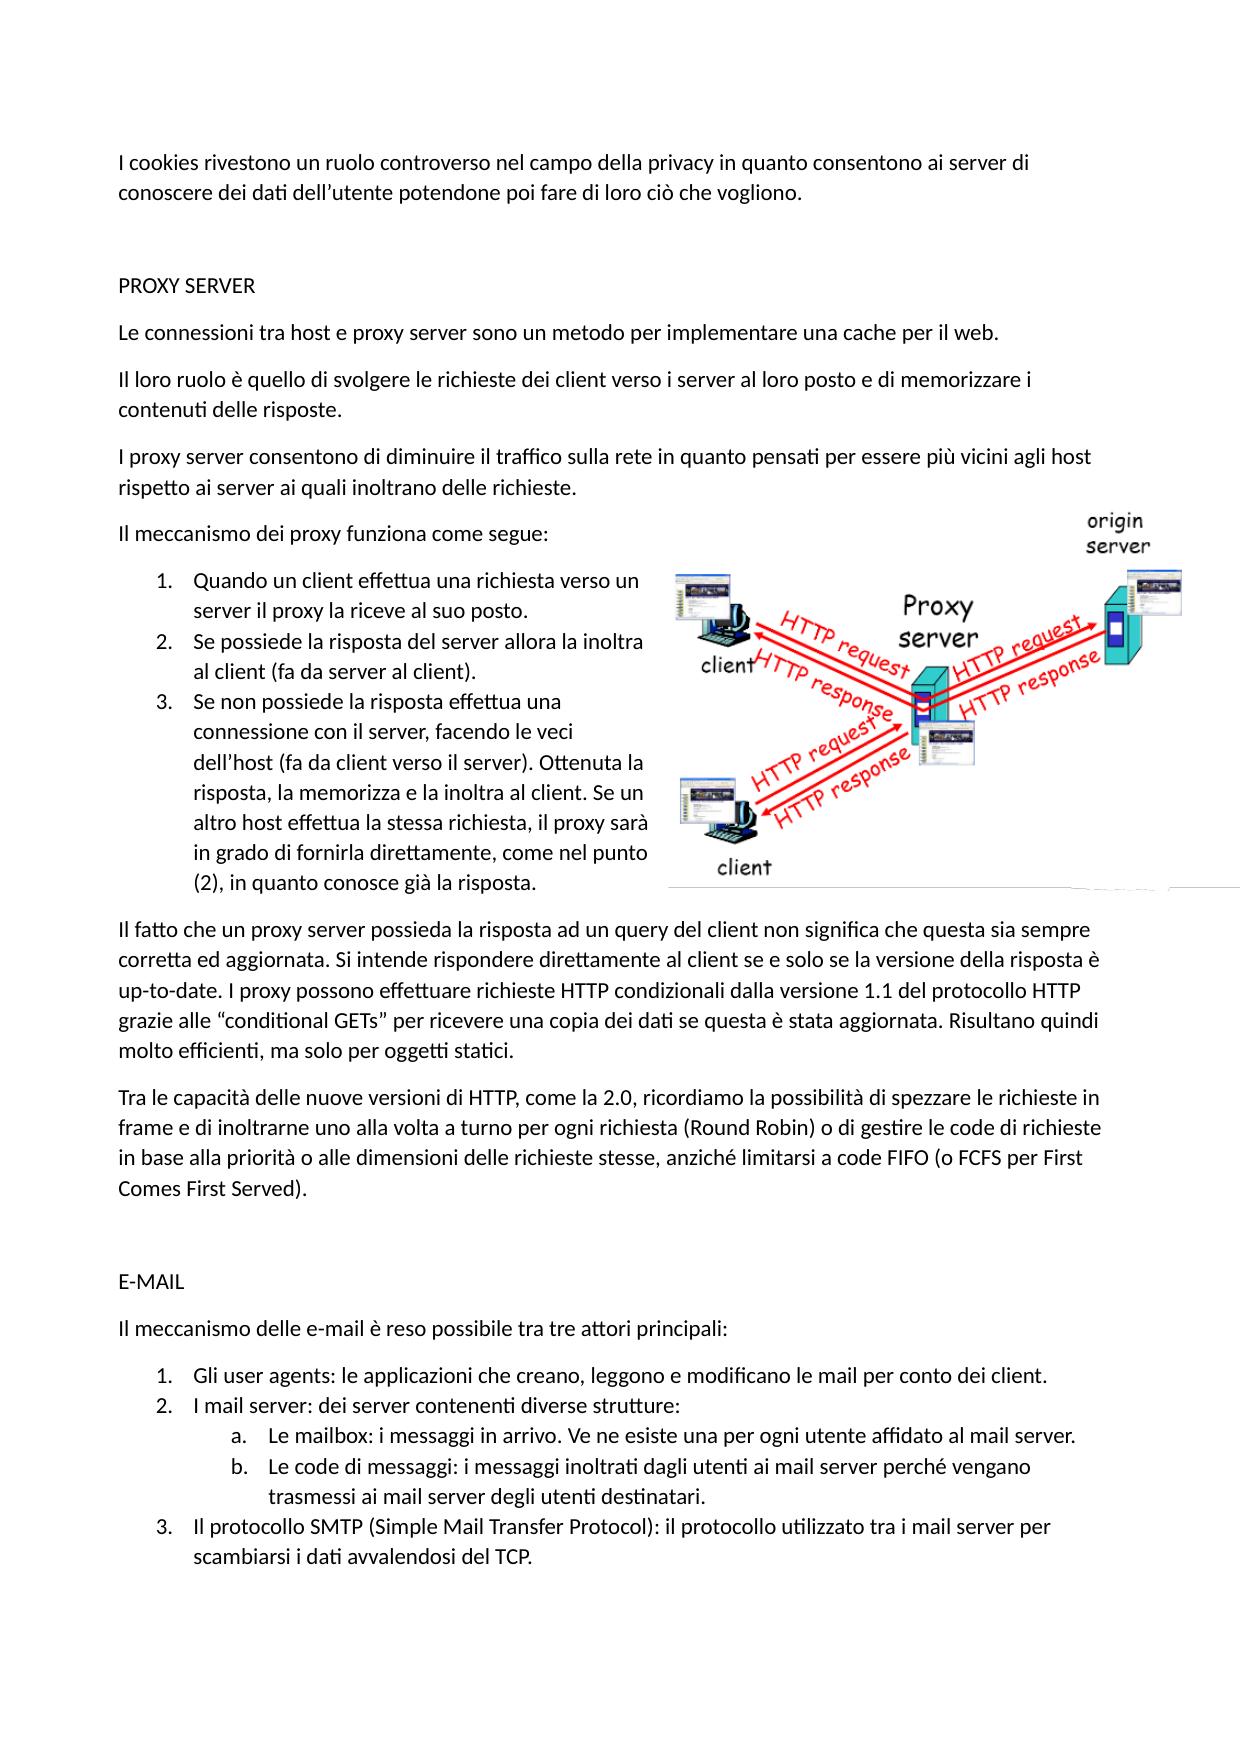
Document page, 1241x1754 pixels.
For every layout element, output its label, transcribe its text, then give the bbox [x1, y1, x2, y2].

text Il meccanismo delle e-mail è reso possibile tra tre attori principali: [118, 1314, 1122, 1342]
text PROXY SERVER [118, 272, 1122, 299]
list Le mailbox: i messaggi in arrivo. Ve ne esiste una per ogni utente affidato al mail server. [231, 1422, 1122, 1449]
text Il fatto che un proxy server possieda la risposta ad un query del client non significa che questa sia sempre corretta ed aggiornata. Si intende rispondere direttamente al client se e solo se la versione della risposta è up-to-date. I proxy possono effettuare richieste HTTP condizionali dalla versione 1.1 del protocollo HTTP grazie alle “conditional GETs” per ricevere una copia dei dati se questa è stata aggiornata. Risultano quindi molto efficienti, ma solo per oggetti statici. [118, 915, 1122, 1064]
list Se non possiede la risposta effettua una connessione con il server, facendo le veci dell’host (fa da client verso il server). Ottenuta la risposta, la memorizza e la inoltra al client. Se un altro host effettua la stessa richiesta, il proxy sarà in grado di fornirla direttamente, come nel punto (2), in quanto conosce già la risposta. [156, 687, 1122, 896]
text Il meccanismo dei proxy funziona come segue: [118, 519, 668, 547]
text Le connessioni tra host e proxy server sono un metodo per implementare una cache per il web. [118, 318, 1122, 346]
list Se possiede la risposta del server allora la inoltra al client (fa da server al client). [156, 627, 668, 685]
text I proxy server consentono di diminuire il traffico sulla rete in quanto pensati per essere più vicini agli host rispetto ai server ai quali inoltrano delle richieste. [118, 442, 1122, 501]
picture [668, 506, 1240, 892]
text Il loro ruolo è quello di svolgere le richieste dei client verso i server al loro posto e di memorizzare i contenuti delle risposte. [118, 365, 1122, 423]
list I mail server: dei server contenenti diverse strutture: [156, 1391, 1122, 1419]
text Tra le capacità delle nuove versioni di HTTP, come la 2.0, ricordiamo la possibilità di spezzare le richieste in frame e di inoltrarne uno alla volta a turno per ogni richiesta (Round Robin) o di gestire le code di richieste in base alla priorità o alle dimensioni delle richieste stesse, anziché limitarsi a code FIFO (o FCFS per First Comes First Served). [118, 1083, 1122, 1202]
list Gli user agents: le applicazioni che creano, leggono e modificano le mail per conto dei client. [156, 1361, 1122, 1389]
list Il protocollo SMTP (Simple Mail Transfer Protocol): il protocollo utilizzato tra i mail server per scambiarsi i dati avvalendosi del TCP. [156, 1512, 1122, 1570]
list Le code di messaggi: i messaggi inoltrati dagli utenti ai mail server perché vengano trasmessi ai mail server degli utenti destinatari. [231, 1452, 1122, 1510]
list Quando un client effettua una richiesta verso un server il proxy la riceve al suo posto. [156, 566, 668, 624]
text E-MAIL [118, 1267, 1122, 1295]
text I cookies rivestono un ruolo controverso nel campo della privacy in quanto consentono ai server di conoscere dei dati dell’utente potendone poi fare di loro ciò che vogliono. [118, 148, 1122, 206]
